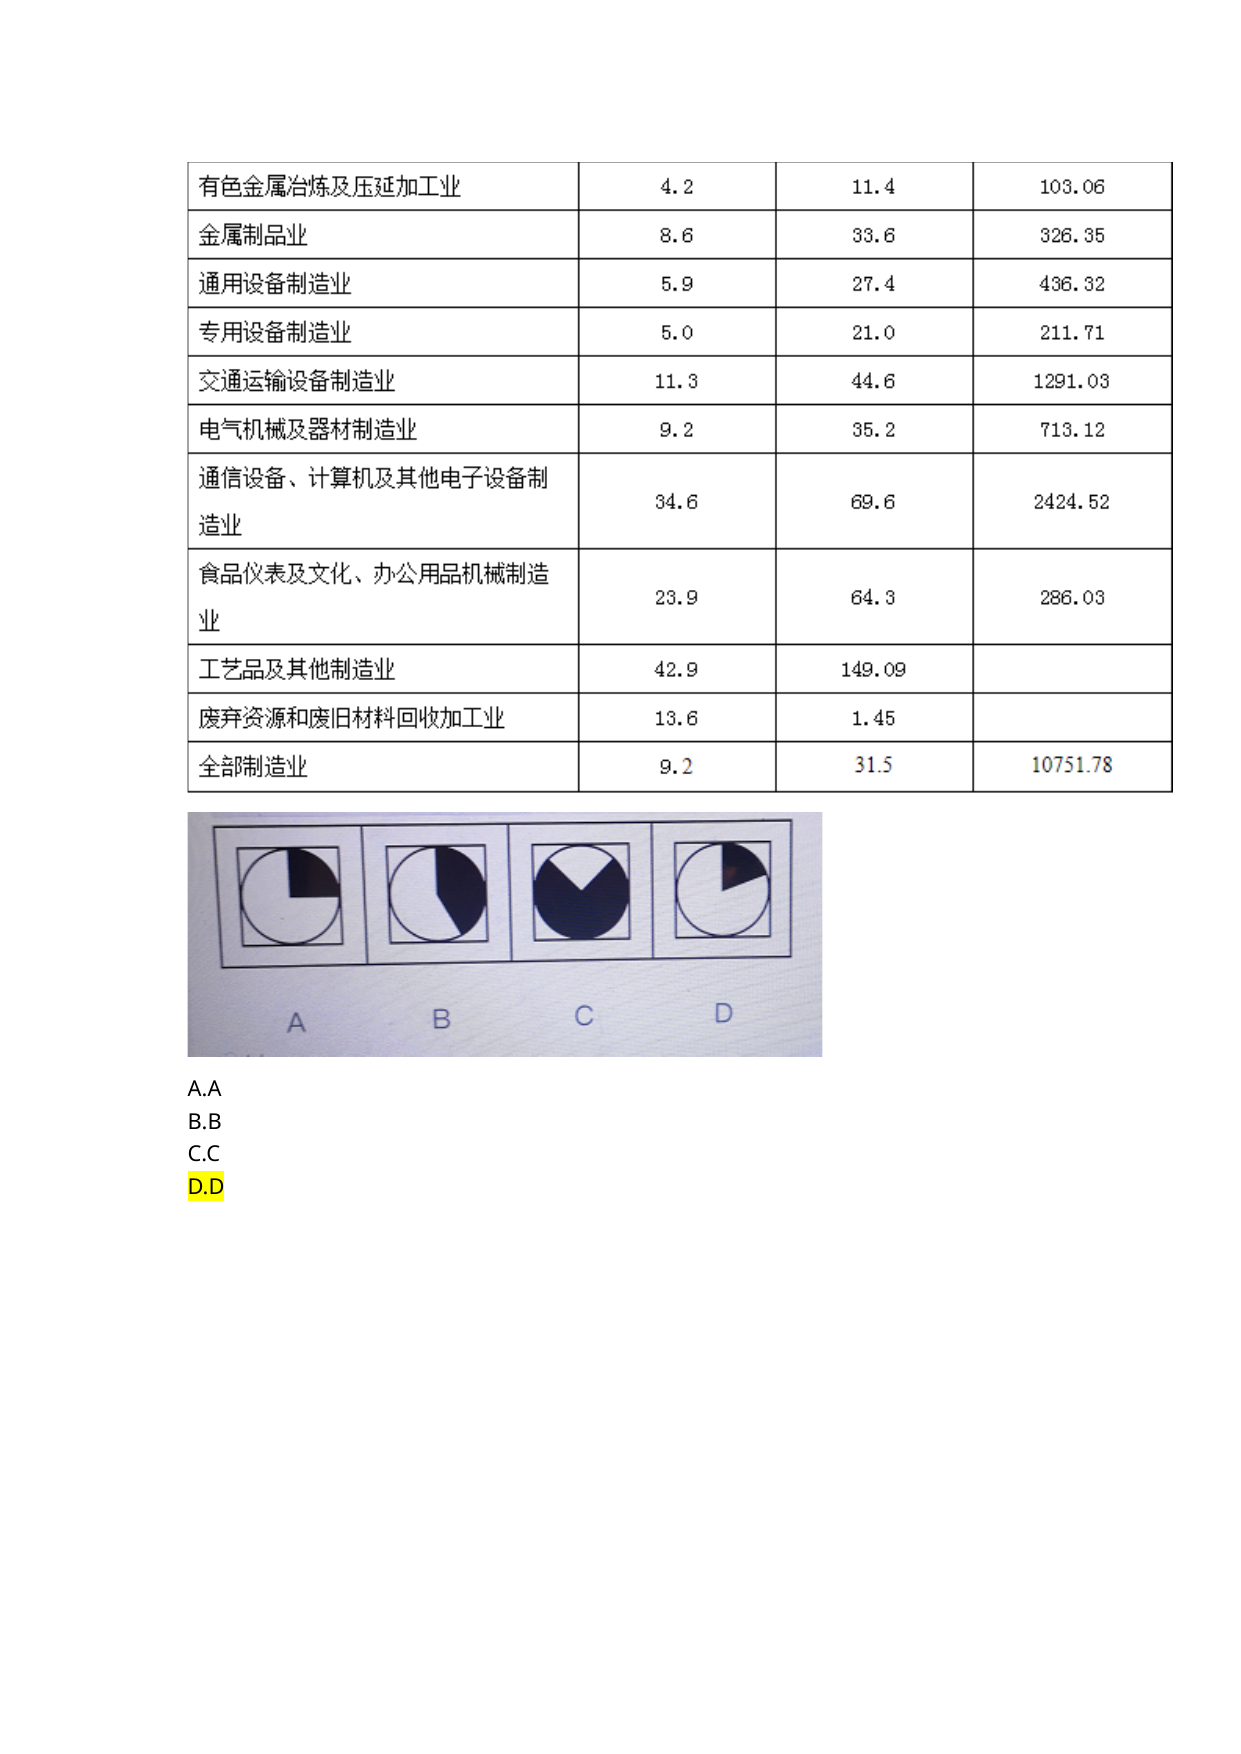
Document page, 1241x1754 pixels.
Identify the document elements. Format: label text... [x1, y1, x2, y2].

picture [187, 162, 1173, 796]
text A.A [187, 1072, 1053, 1104]
text B.B [187, 1104, 1053, 1137]
picture [187, 812, 823, 1057]
text D.D [187, 1169, 1053, 1202]
text C.C [187, 1137, 1053, 1169]
